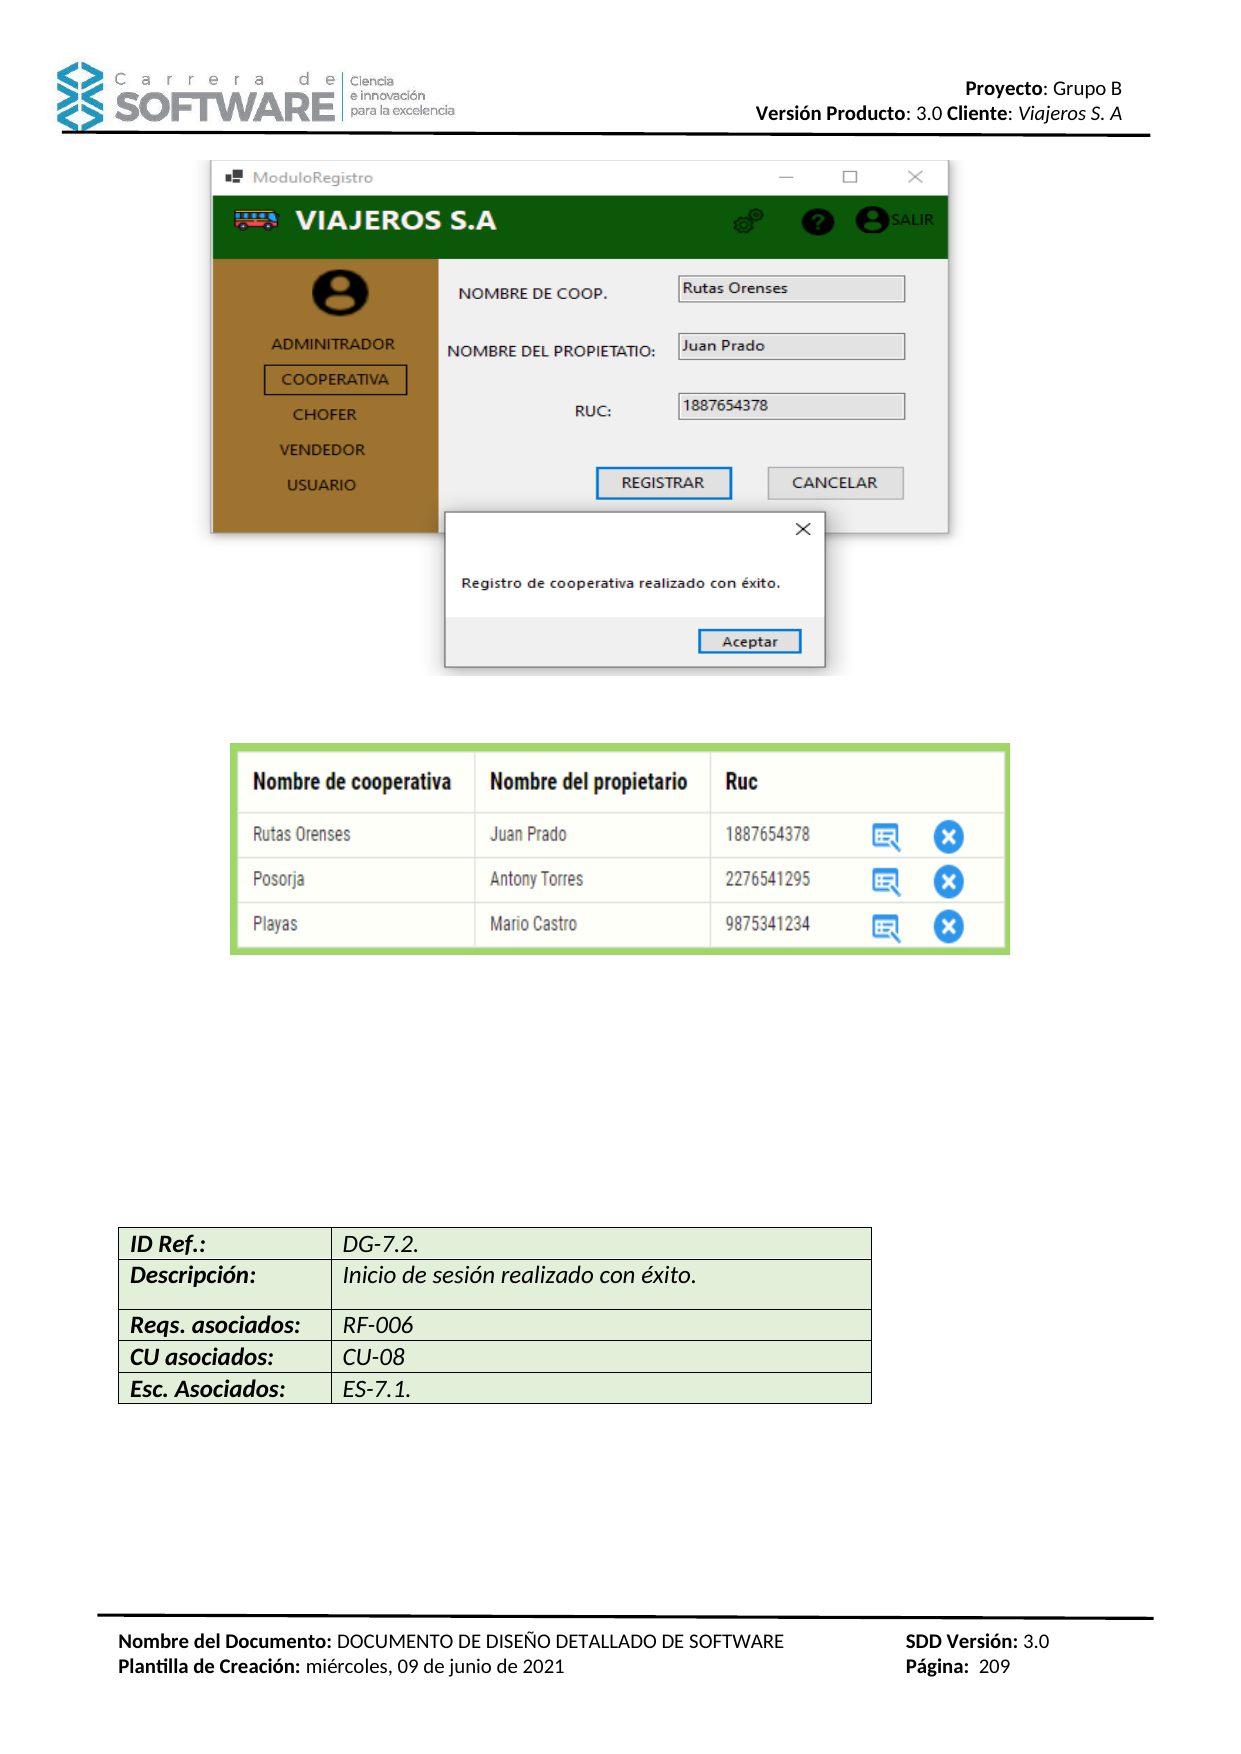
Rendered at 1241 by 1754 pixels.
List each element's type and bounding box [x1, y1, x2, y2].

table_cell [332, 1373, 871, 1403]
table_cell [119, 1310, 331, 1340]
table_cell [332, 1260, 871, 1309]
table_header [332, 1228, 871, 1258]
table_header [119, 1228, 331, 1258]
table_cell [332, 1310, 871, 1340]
picture [46, 46, 461, 154]
picture [191, 160, 965, 676]
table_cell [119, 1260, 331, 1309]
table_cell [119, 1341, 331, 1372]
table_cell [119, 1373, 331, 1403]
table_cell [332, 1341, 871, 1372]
picture [230, 743, 1011, 955]
